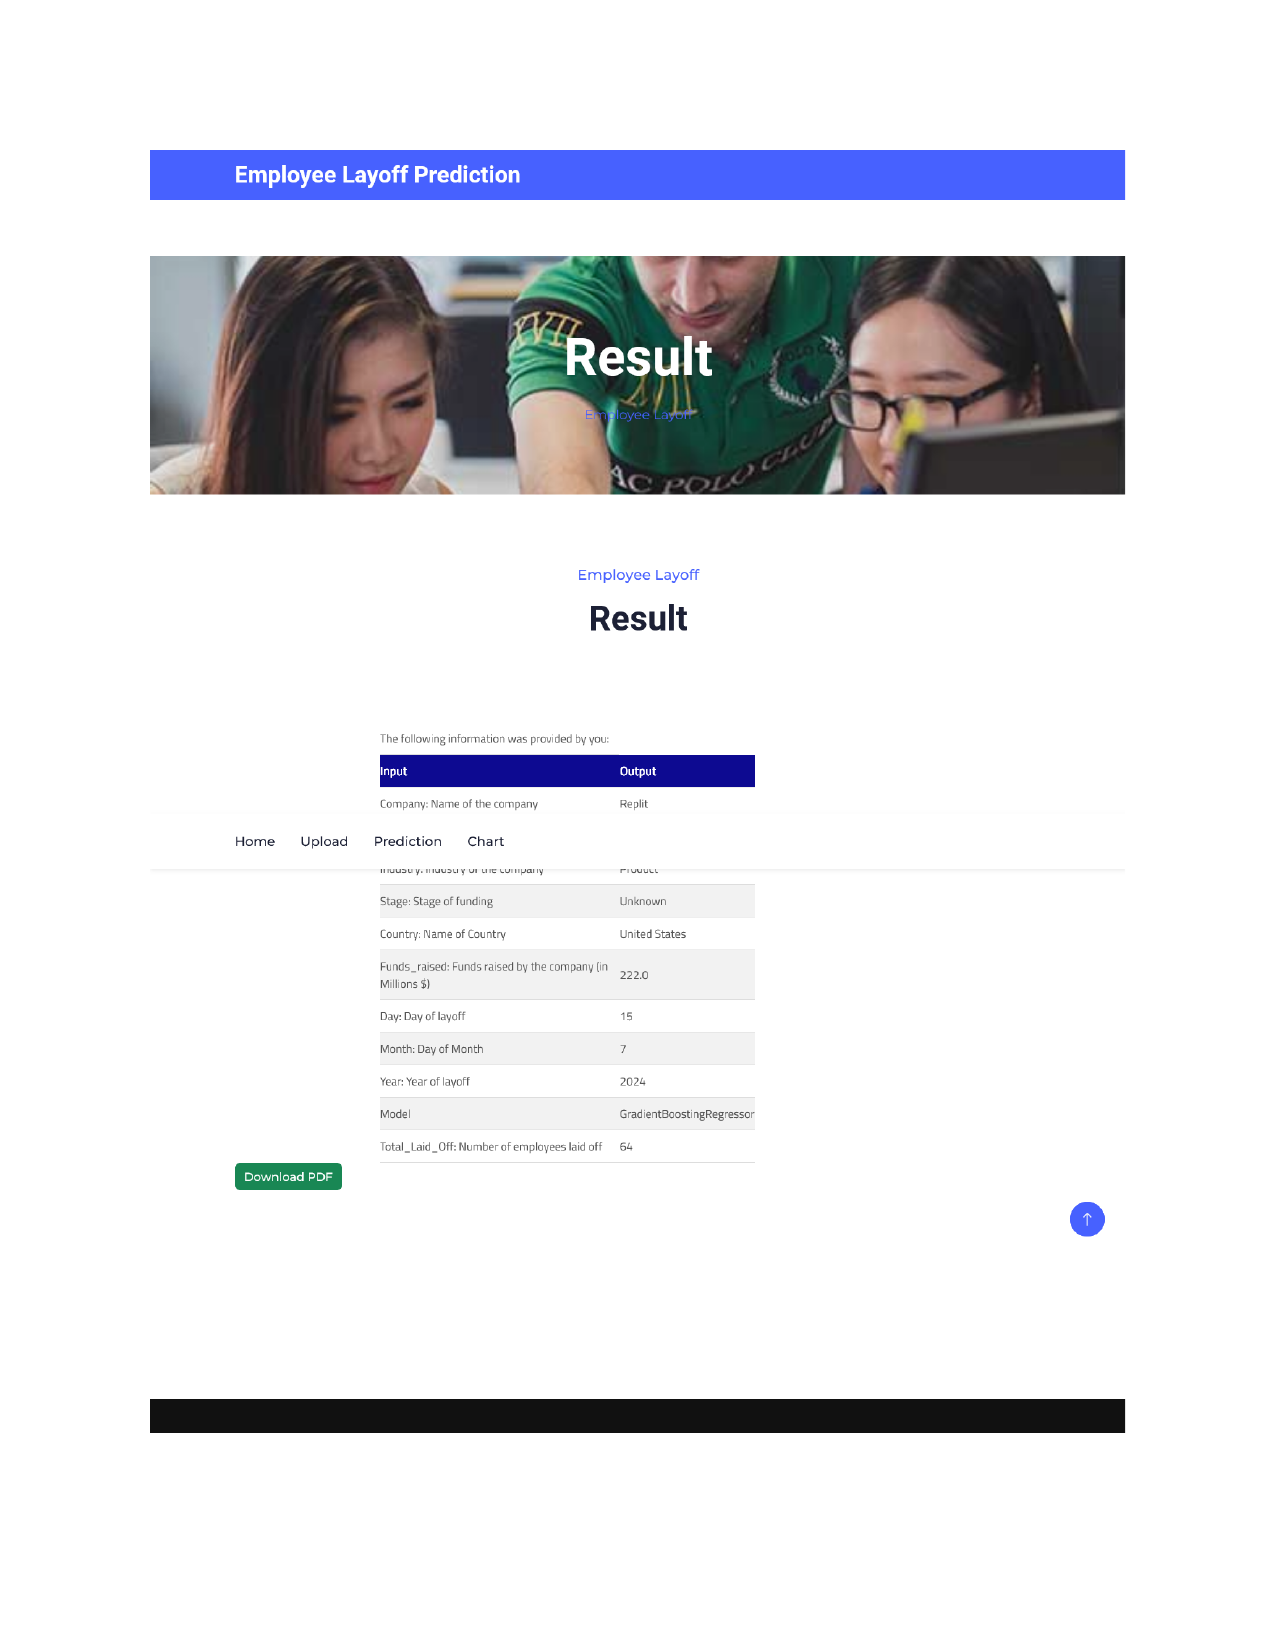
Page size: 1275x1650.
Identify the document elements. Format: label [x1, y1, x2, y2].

picture [150, 150, 1125, 1433]
